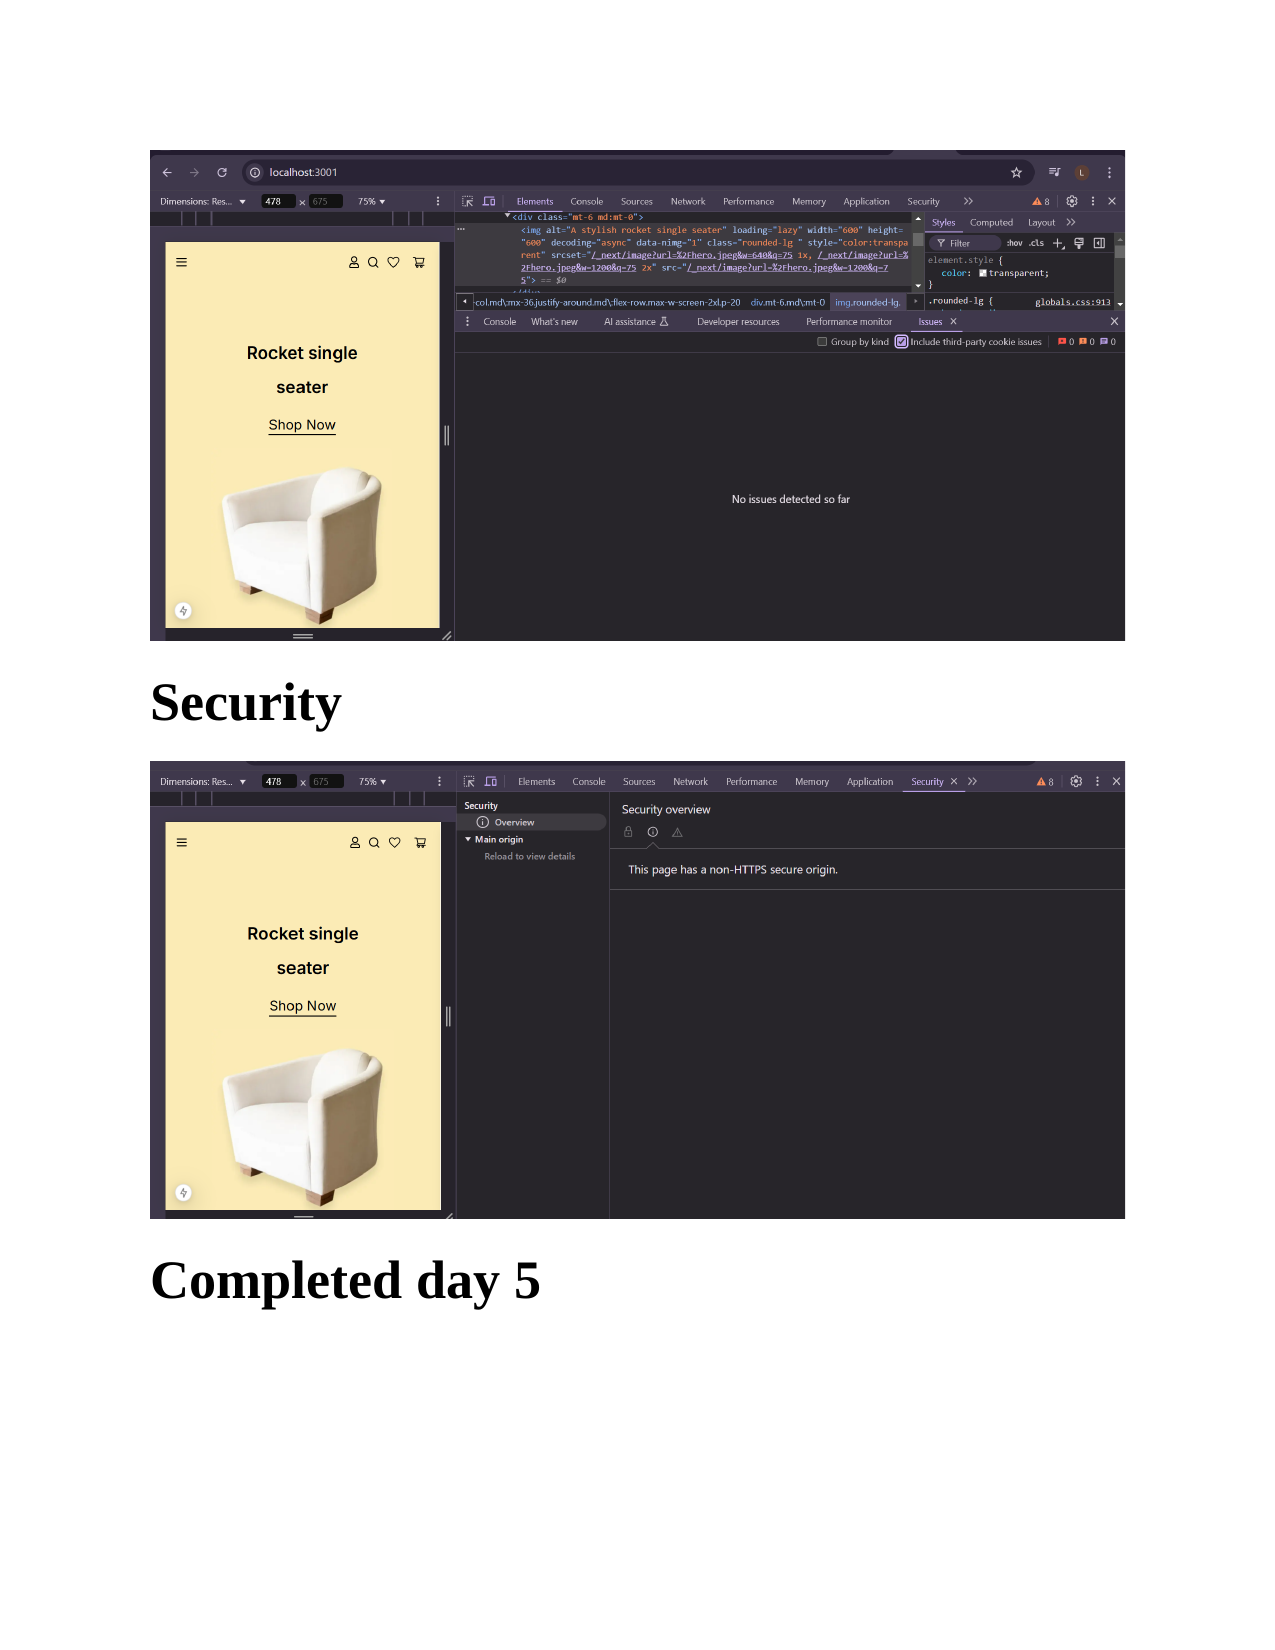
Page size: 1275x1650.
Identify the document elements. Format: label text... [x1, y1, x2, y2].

text Completed day 5 [150, 1248, 1125, 1311]
picture [150, 150, 1125, 641]
text Security [150, 670, 1125, 732]
picture [150, 761, 1125, 1219]
